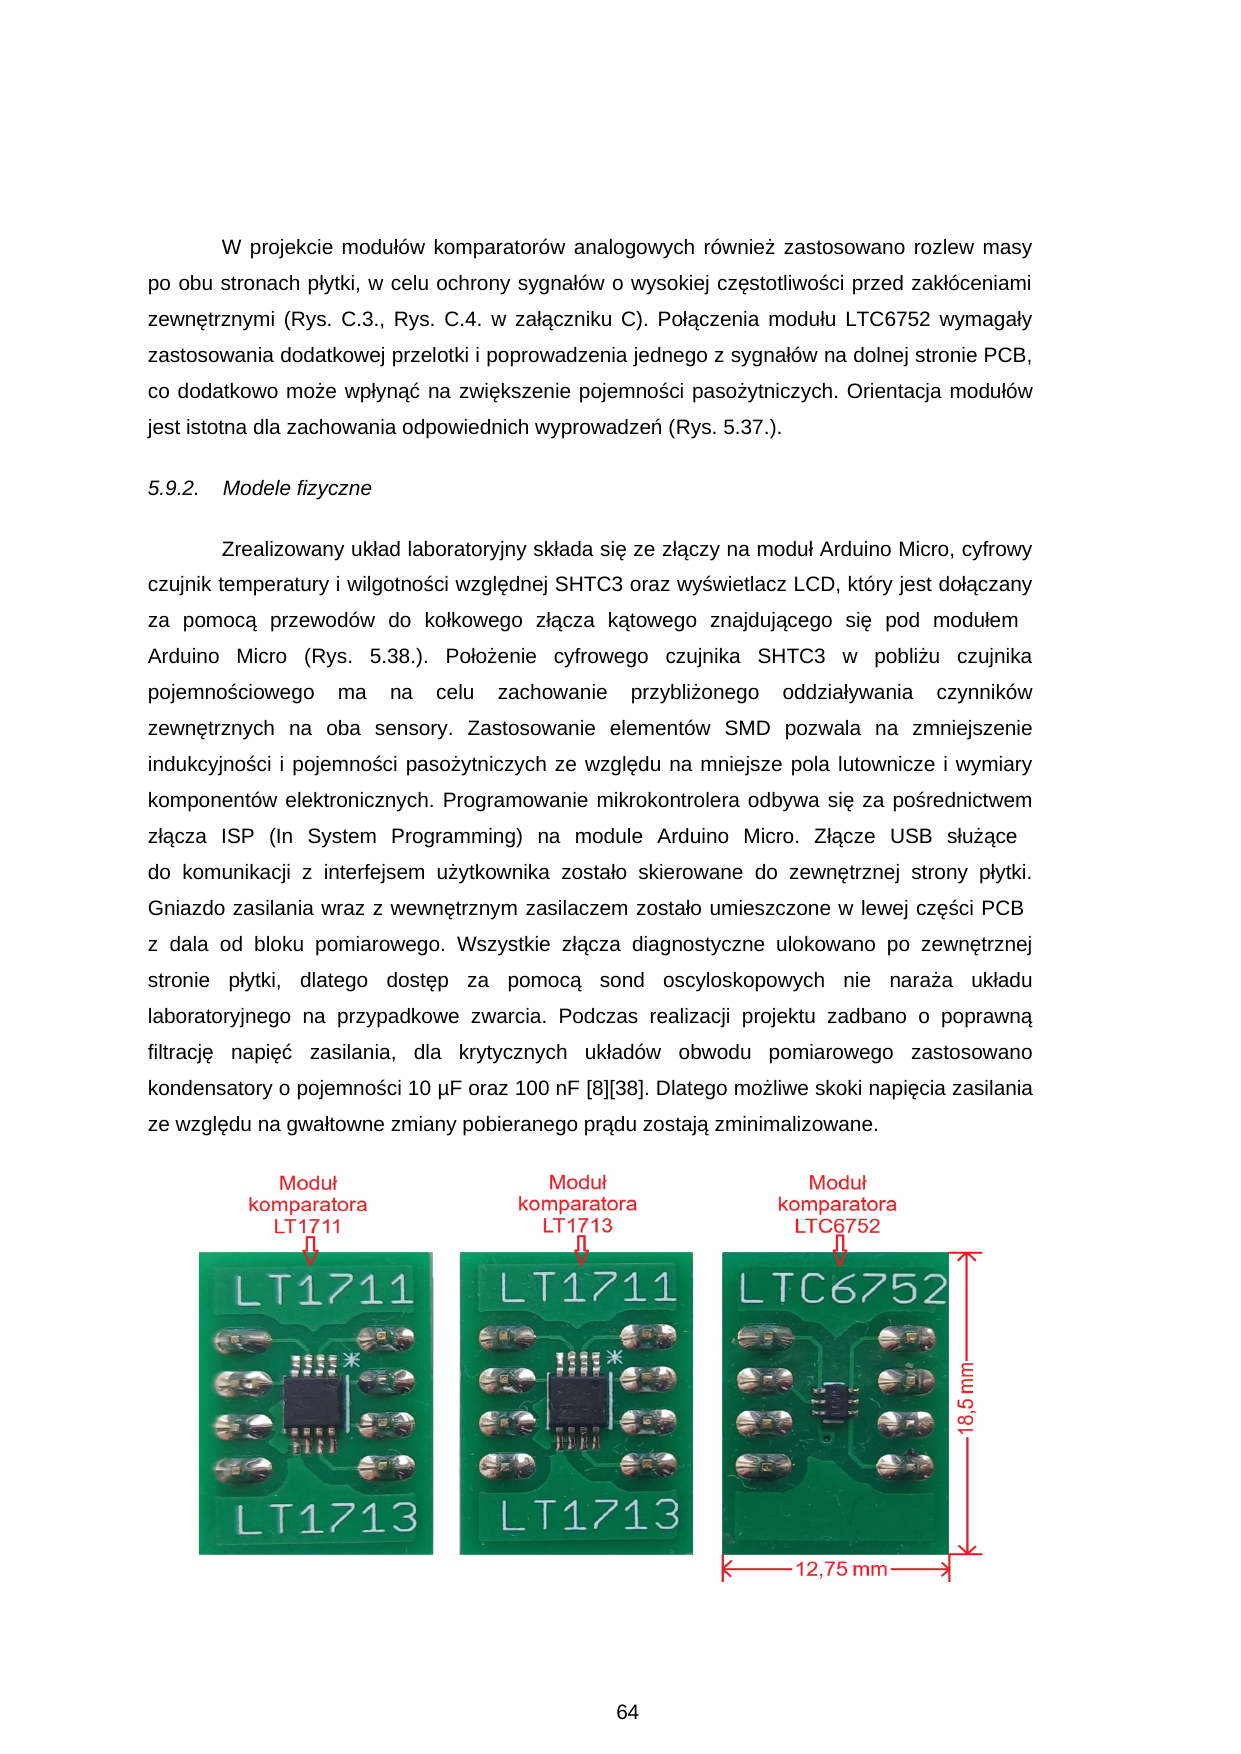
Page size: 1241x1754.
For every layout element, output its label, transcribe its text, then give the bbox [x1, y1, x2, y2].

subtitle Modele fizyczne [148, 475, 1033, 499]
picture [198, 1172, 983, 1582]
